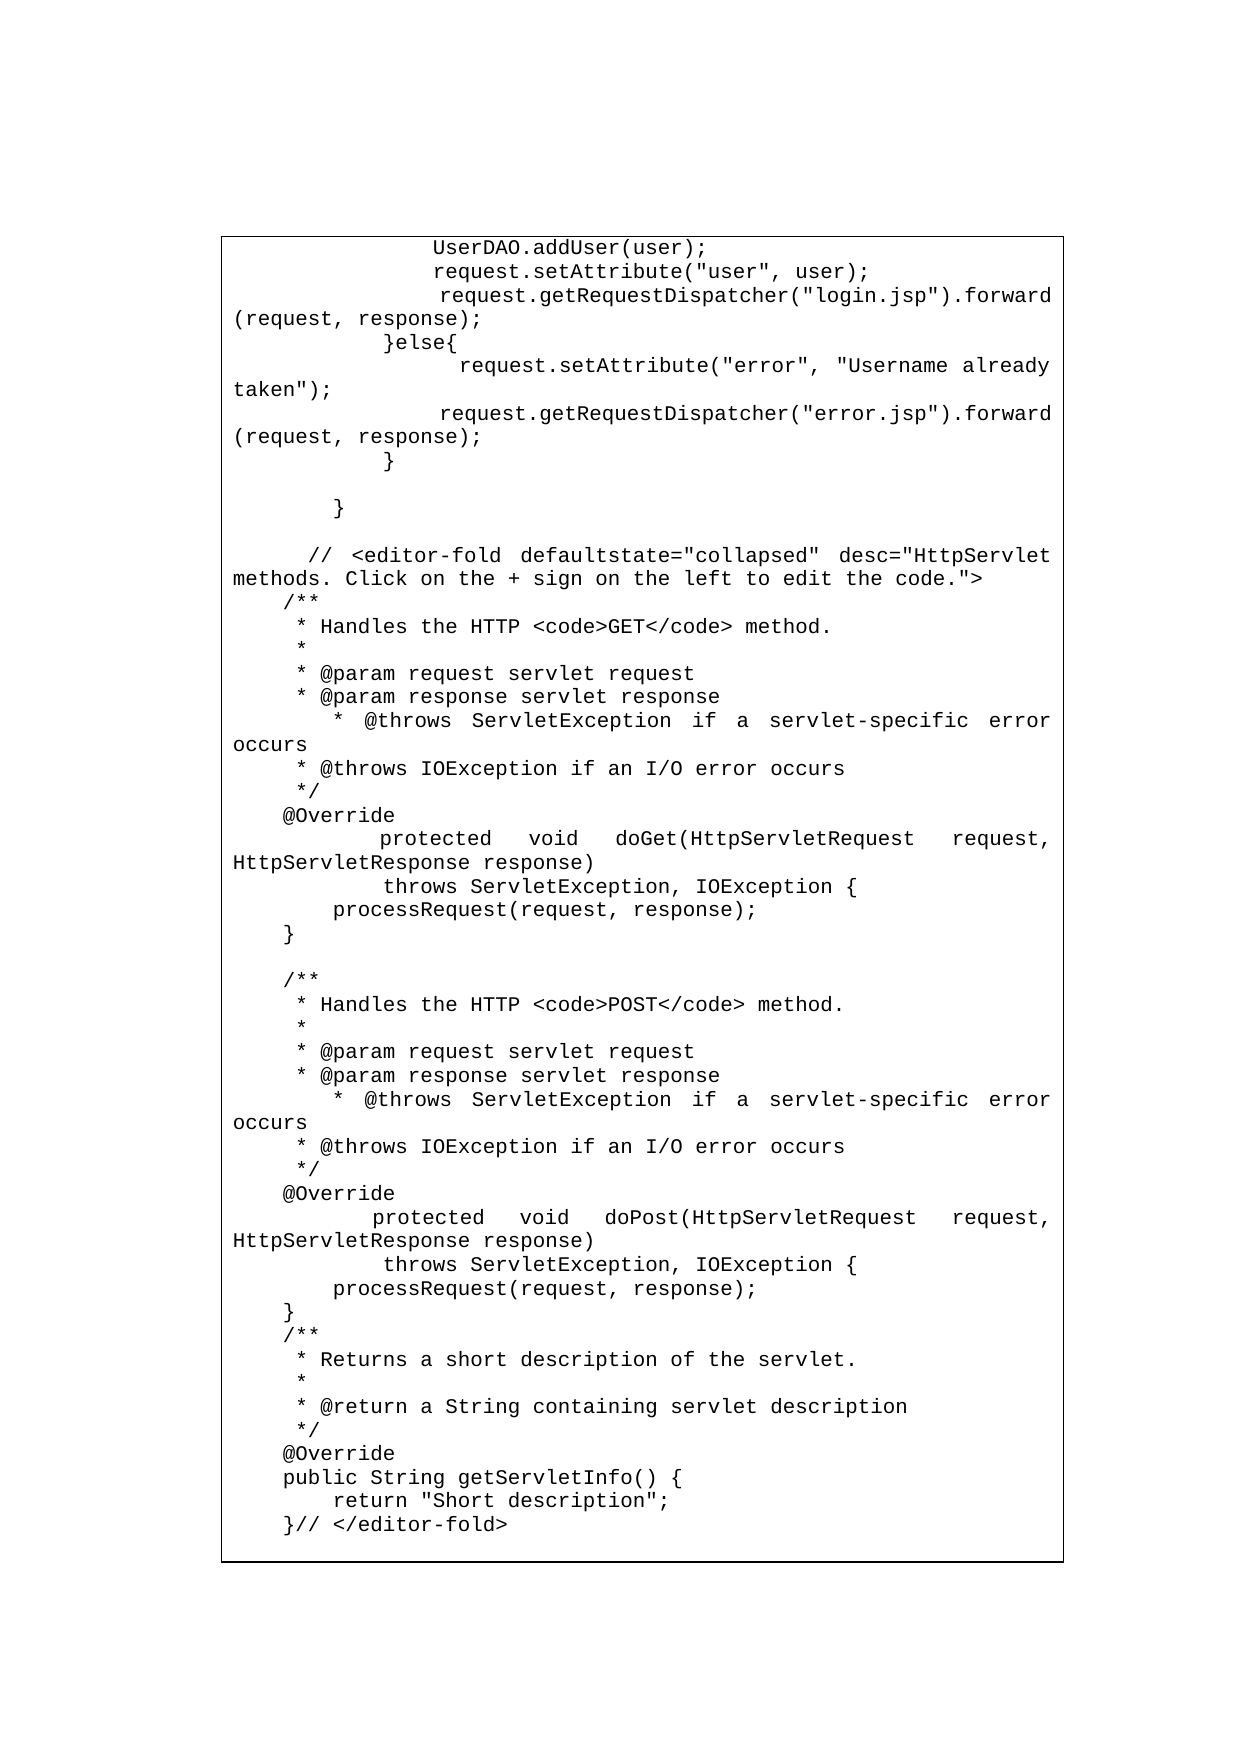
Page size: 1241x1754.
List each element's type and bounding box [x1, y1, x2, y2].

table_header [222, 237, 1063, 1561]
